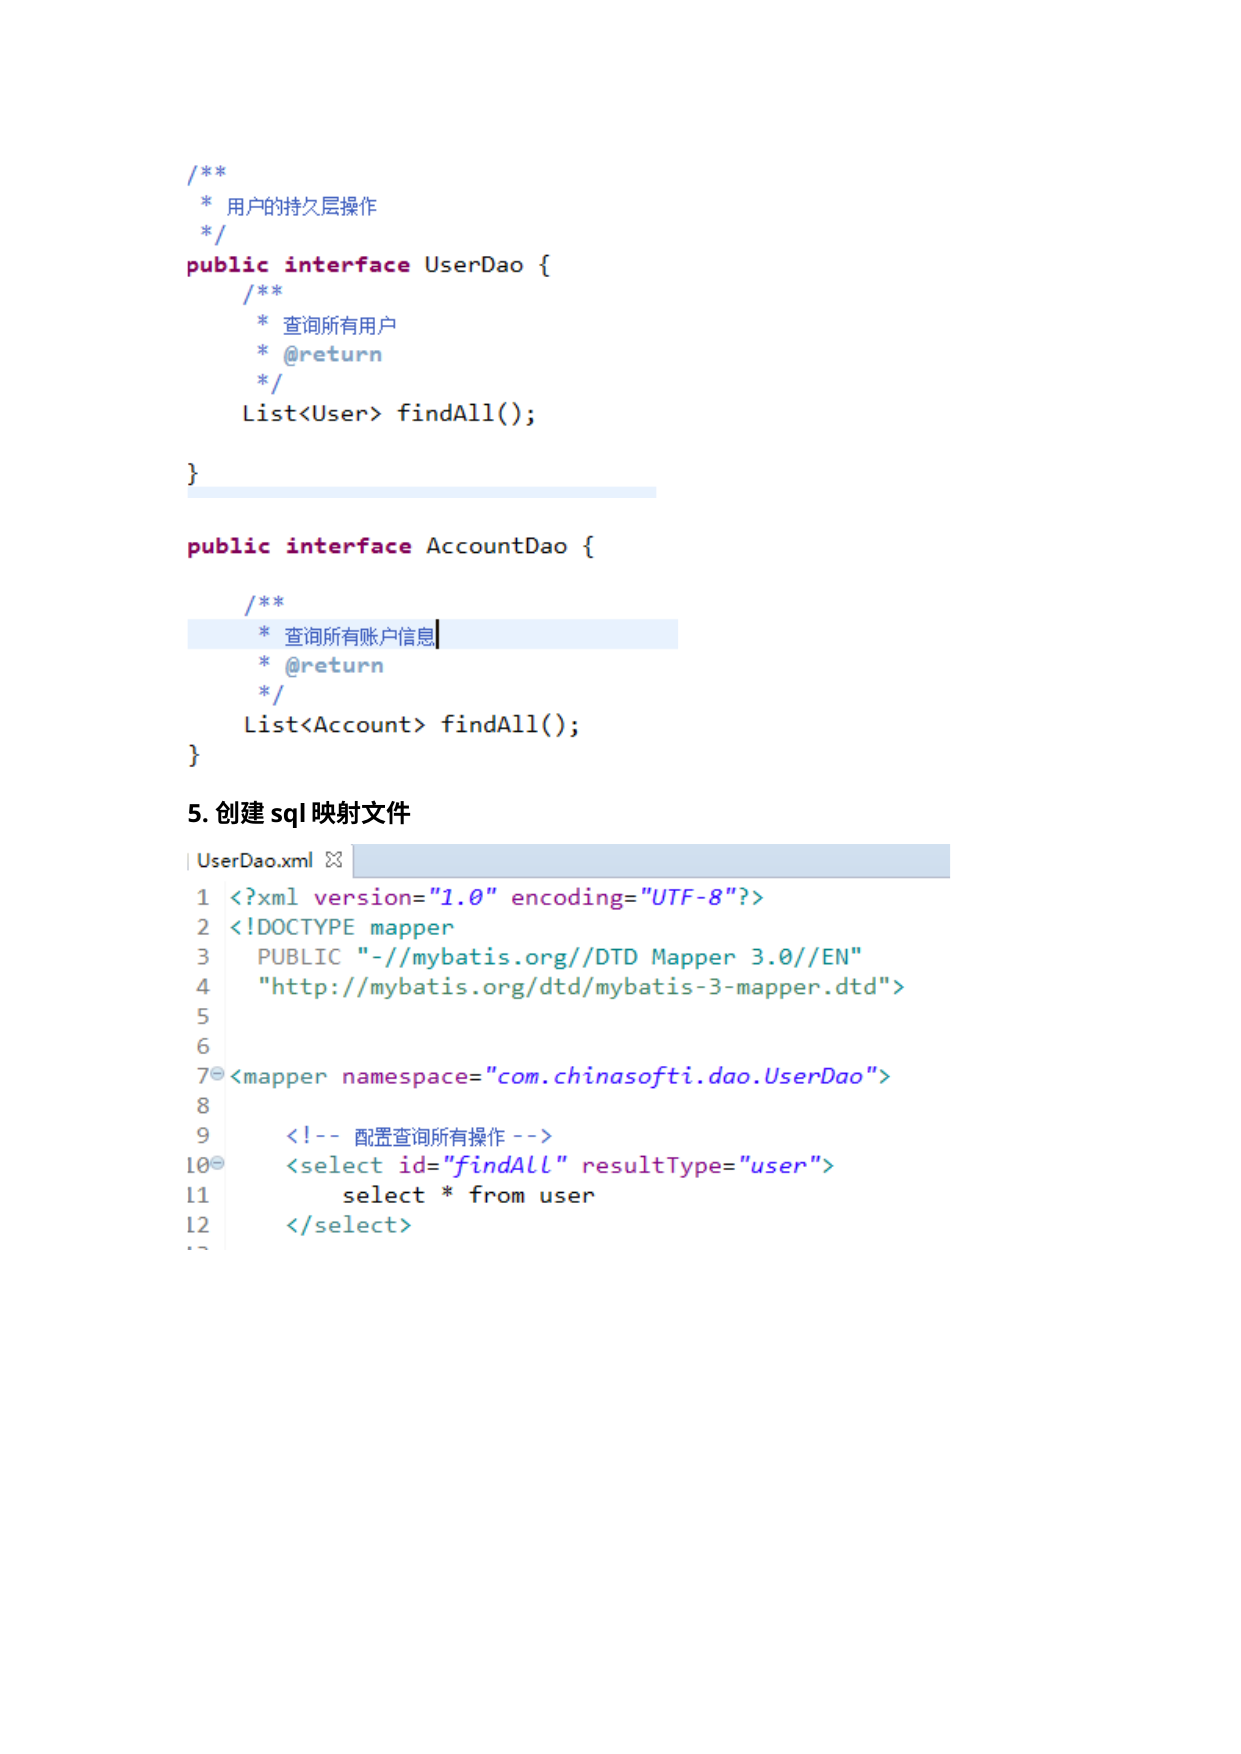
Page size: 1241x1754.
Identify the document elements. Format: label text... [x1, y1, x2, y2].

picture [187, 844, 951, 1250]
picture [187, 162, 657, 498]
picture [187, 519, 679, 778]
text 5. 创建sql映射文件 [187, 779, 1053, 844]
